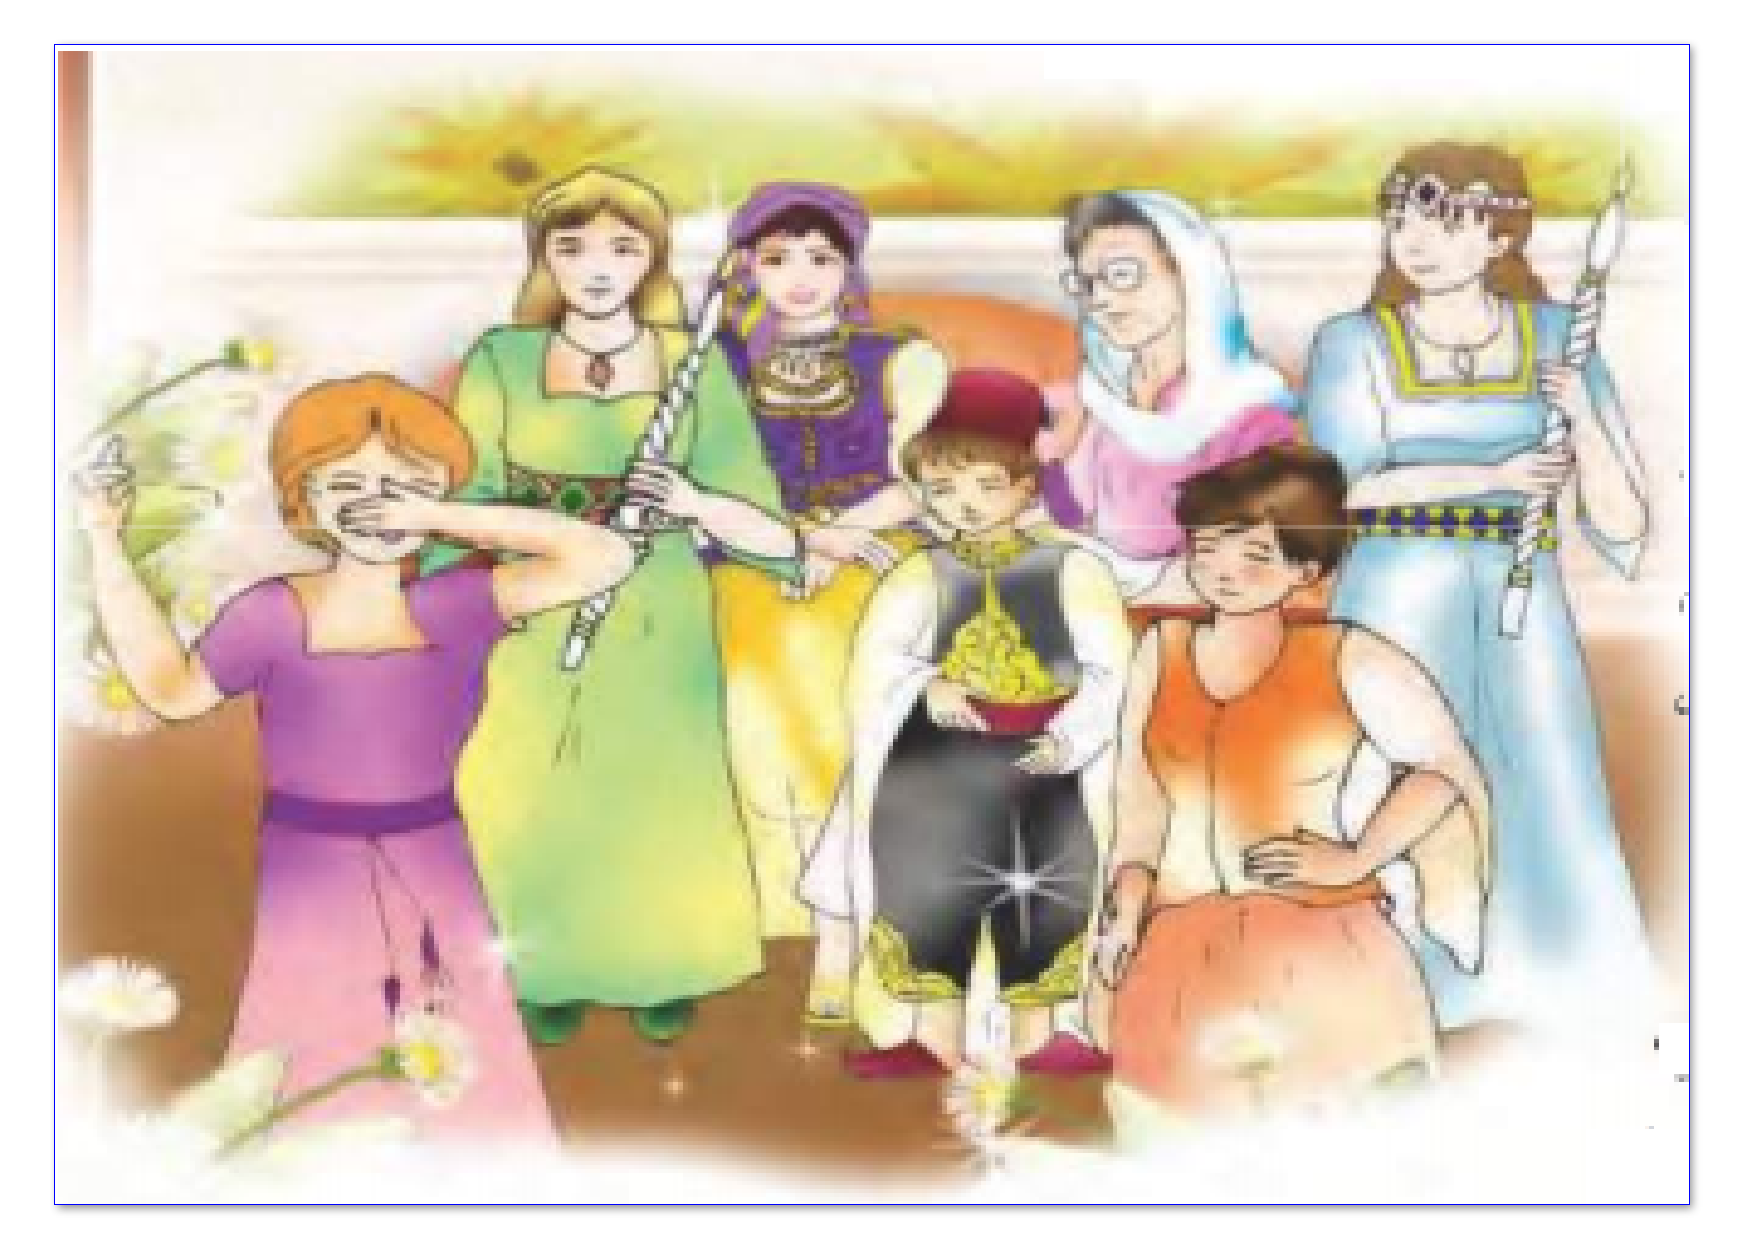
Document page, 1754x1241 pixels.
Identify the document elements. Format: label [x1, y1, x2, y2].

picture [55, 45, 1689, 1204]
